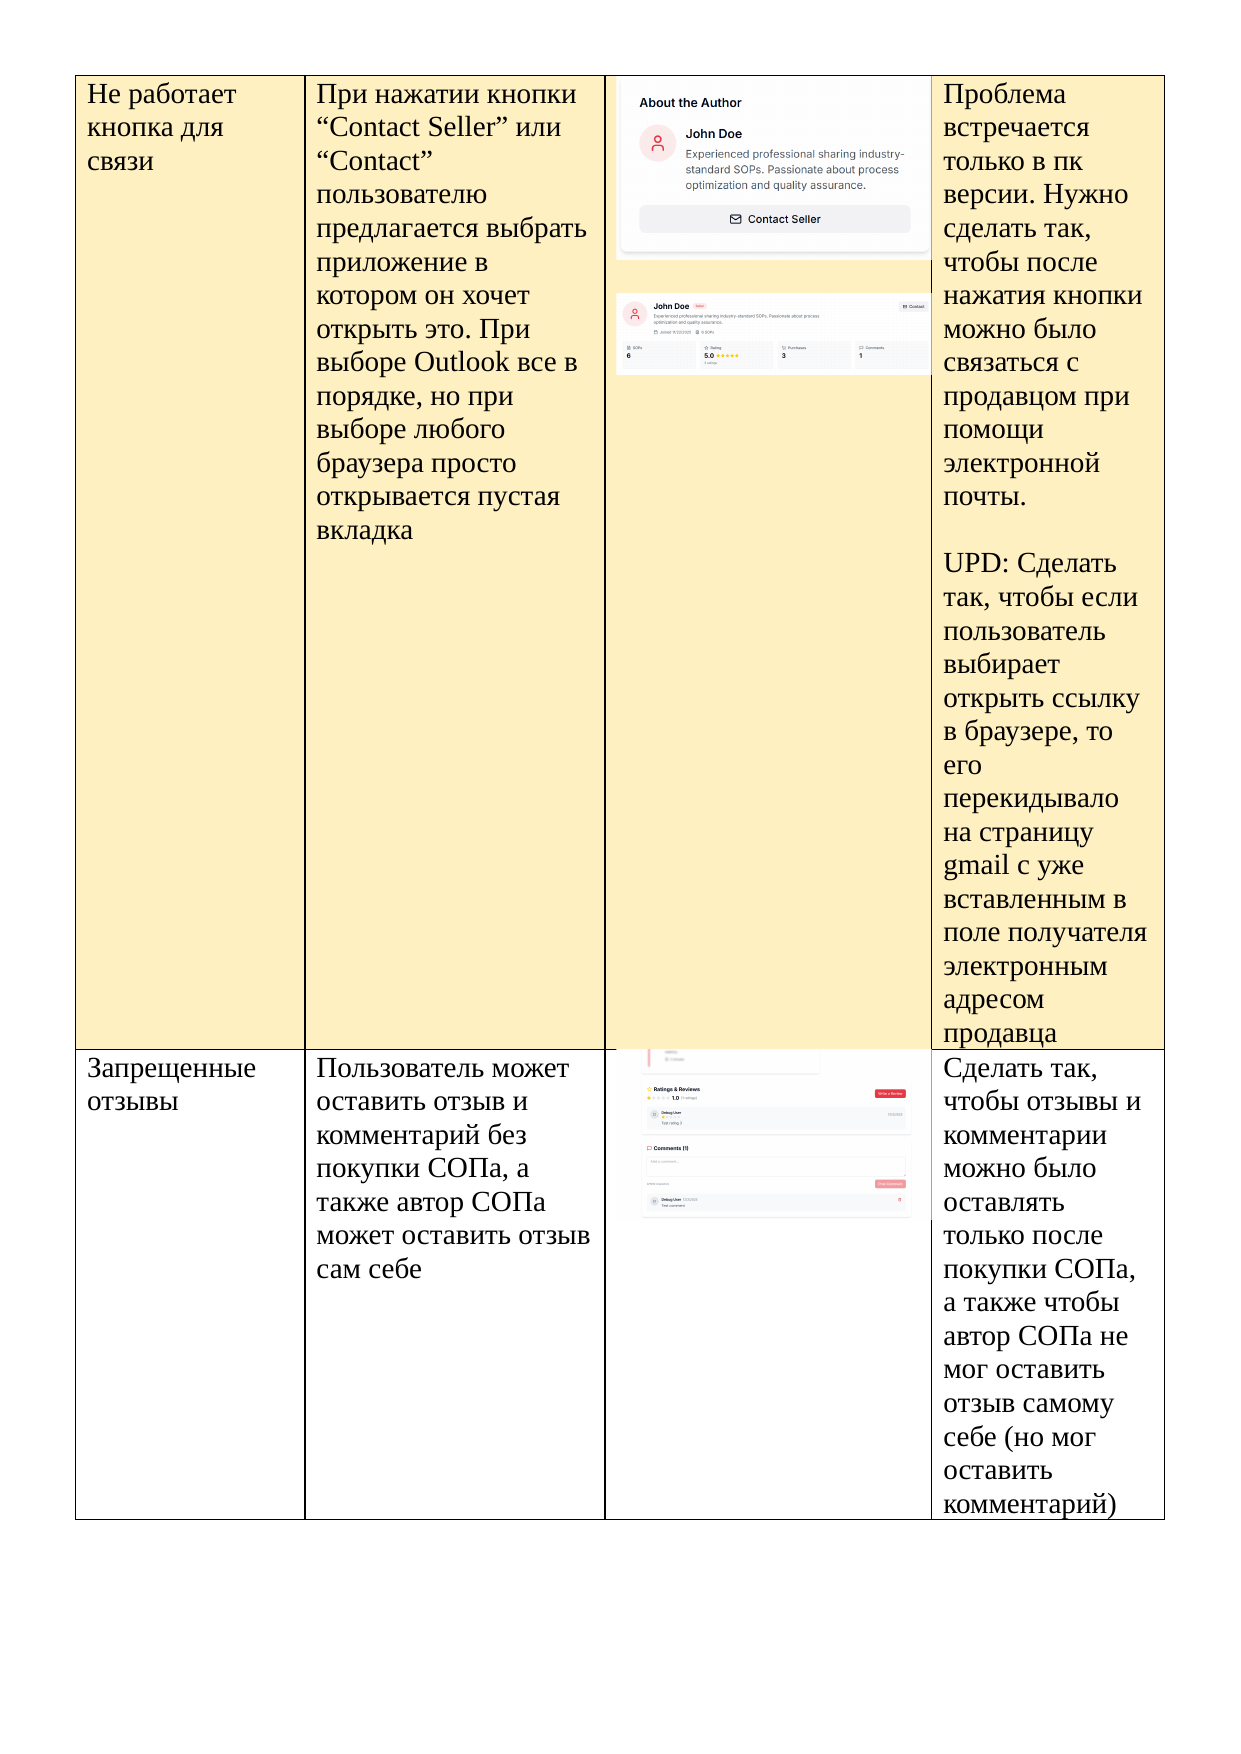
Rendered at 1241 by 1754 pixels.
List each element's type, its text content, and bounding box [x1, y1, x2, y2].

table_cell При нажатии кнопки “Contact Seller” или “Contact” пользователю предлагается выбрать приложение в котором он хочет открыть это. При выборе Outlook все в порядке, но при выборе любого браузера просто открывается пустая вкладка [306, 76, 604, 1049]
table_cell Сделать так, чтобы отзывы и комментарии можно было оставлять только после покупки СОПа, а также чтобы автор СОПа не мог оставить отзыв самому себе (но мог оставить комментарий) [932, 1050, 1164, 1519]
table_cell Проблема встречается только в пк версии. Нужно сделать так, чтобы после нажатия кнопки можно было связаться с продавцом при помощи электронной почты. UPD: Сделать так, чтобы если пользователь выбирает открыть ссылку в браузере, то его перекидывало на страницу gmail с уже вставленным в поле получателя электронным адресом продавца [932, 76, 1164, 1049]
table_cell Запрещенные отзывы [76, 1050, 304, 1519]
table_cell Не работает кнопка для связи [76, 76, 304, 1049]
picture [616, 1049, 932, 1220]
table_cell [606, 1050, 931, 1519]
picture [616, 76, 932, 260]
table_cell [606, 76, 931, 1049]
table_cell Пользователь может оставить отзыв и комментарий без покупки СОПа, а также автор СОПа может оставить отзыв сам себе [306, 1050, 604, 1519]
picture [616, 293, 932, 375]
